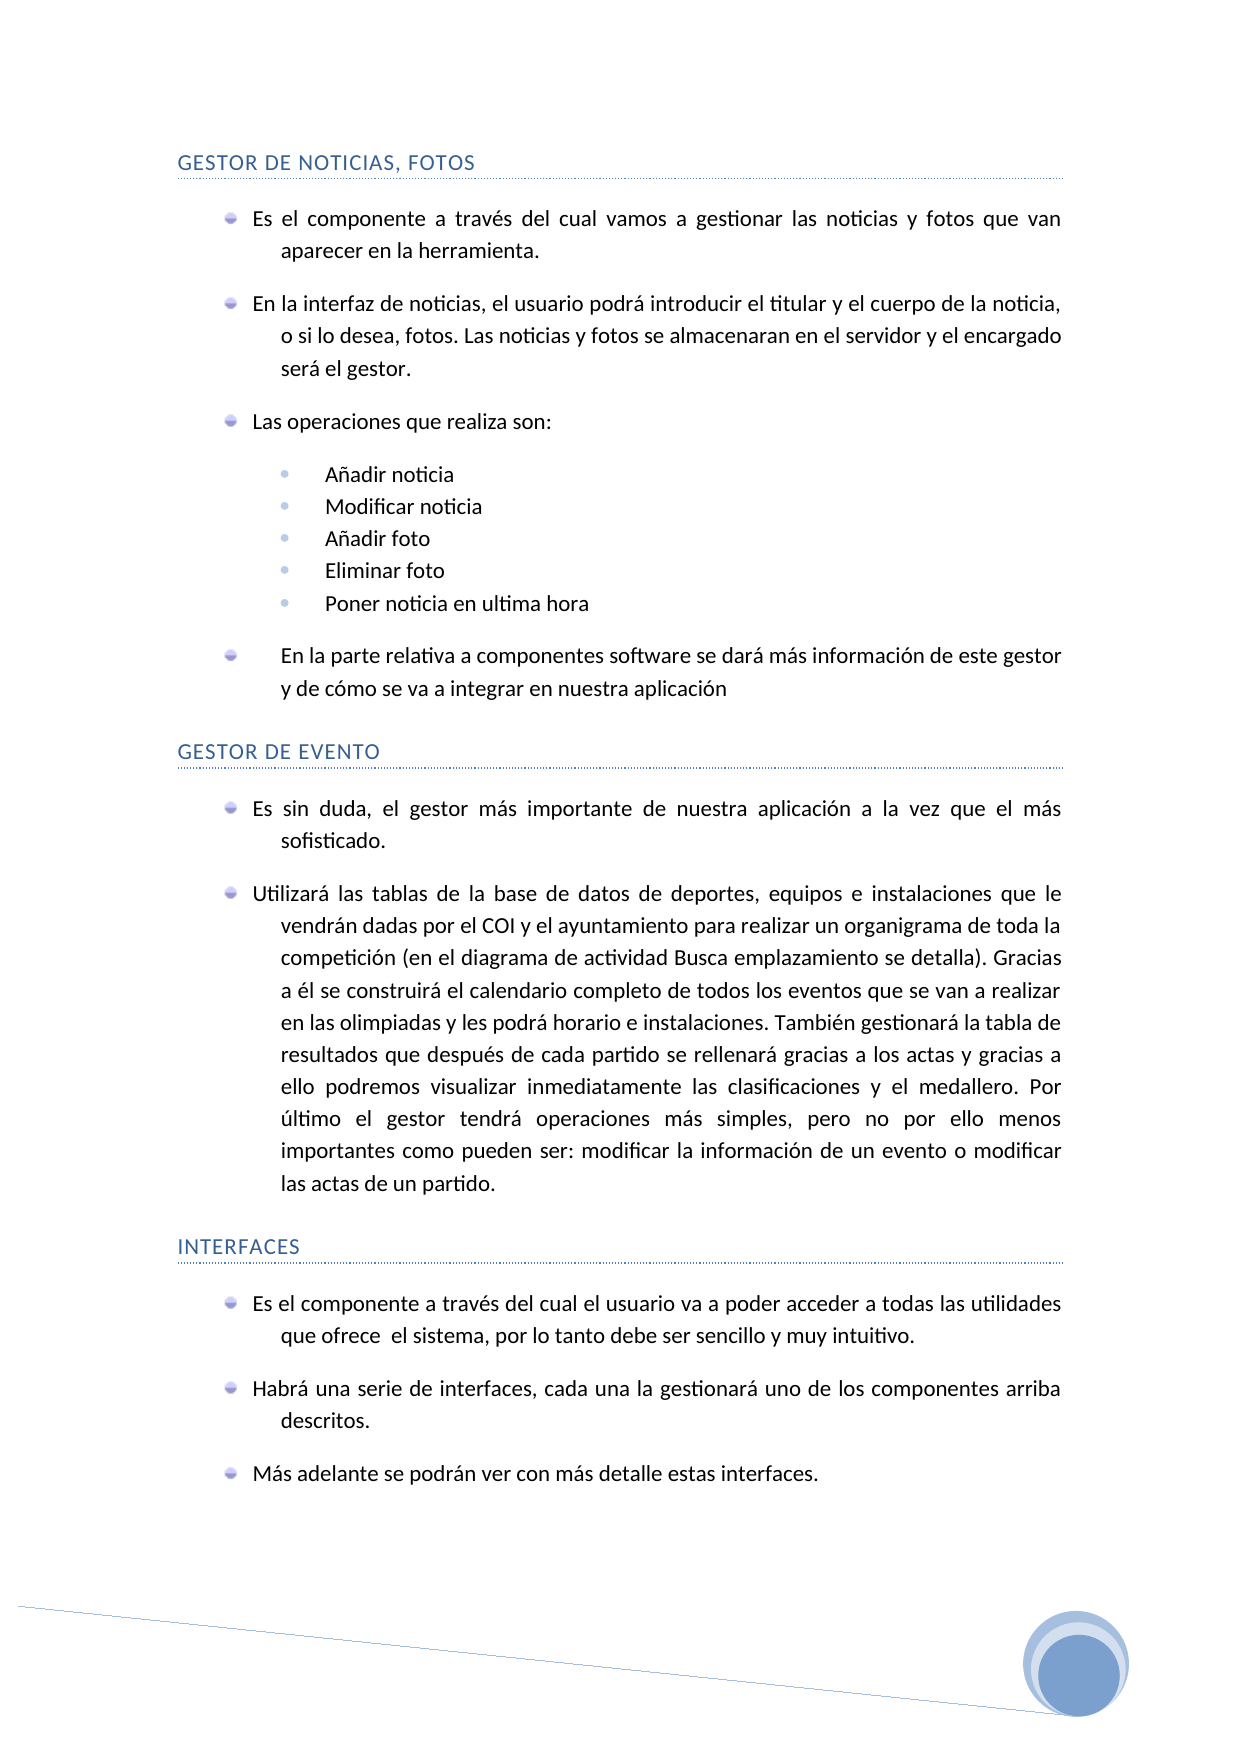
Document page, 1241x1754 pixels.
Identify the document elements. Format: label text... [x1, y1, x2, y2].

picture [222, 295, 240, 312]
picture [222, 1294, 240, 1312]
list Es el componente a través del cual el usuario va a poder acceder a todas las utilidades que ofrece el sistema, por lo tanto debe ser sencillo y muy intuitivo. [222, 1289, 1063, 1349]
list En la interfaz de noticias, el usuario podrá introducir el titular y el cuerpo de la noticia, o si lo desea, fotos. Las noticias y fotos se almacenaran en el servidor y el encargado será el gestor. [222, 289, 1063, 382]
list Añadir noticia [281, 460, 1063, 488]
list Las operaciones que realiza son: [222, 407, 1063, 435]
list Es el componente a través del cual vamos a gestionar las noticias y fotos que van aparecer en la herramienta. [222, 204, 1063, 264]
picture [222, 799, 240, 817]
subtitle GESTOR DE NOTICIAS, FOTOS [177, 148, 1063, 179]
picture [222, 1465, 240, 1482]
list Modificar noticia [281, 492, 1063, 520]
list Habrá una serie de interfaces, cada una la gestionará uno de los componentes arriba descritos. [222, 1374, 1063, 1434]
subtitle Interfaces [177, 1232, 1063, 1264]
picture [222, 412, 240, 430]
picture [222, 1379, 240, 1397]
list Utilizará las tablas de la base de datos de deportes, equipos e instalaciones que le vendrán dadas por el COI y el ayuntamiento para realizar un organigrama de toda la competición (en el diagrama de actividad Busca emplazamiento se detalla). Gracias a él se construirá el calendario completo de todos los eventos que se van a realizar en las olimpiadas y les podrá horario e instalaciones. También gestionará la tabla de resultados que después de cada partido se rellenará gracias a los actas y gracias a ello podremos visualizar inmediatamente las clasificaciones y el medallero. Por último el gestor tendrá operaciones más simples, pero no por ello menos importantes como pueden ser: modificar la información de un evento o modificar las actas de un partido. [222, 879, 1063, 1197]
picture [222, 884, 240, 902]
list Eliminar foto [281, 556, 1063, 584]
subtitle GESTOR DE EVENTO [177, 737, 1063, 769]
picture [222, 210, 240, 227]
list Poner noticia en ultima hora [281, 589, 1063, 617]
list En la parte relativa a componentes software se dará más información de este gestor y de cómo se va a integrar en nuestra aplicación [222, 642, 1063, 702]
list Más adelante se podrán ver con más detalle estas interfaces. [222, 1459, 1063, 1487]
list Añadir foto [281, 524, 1063, 552]
list Es sin duda, el gestor más importante de nuestra aplicación a la vez que el más sofisticado. [222, 794, 1063, 854]
picture [222, 647, 240, 664]
